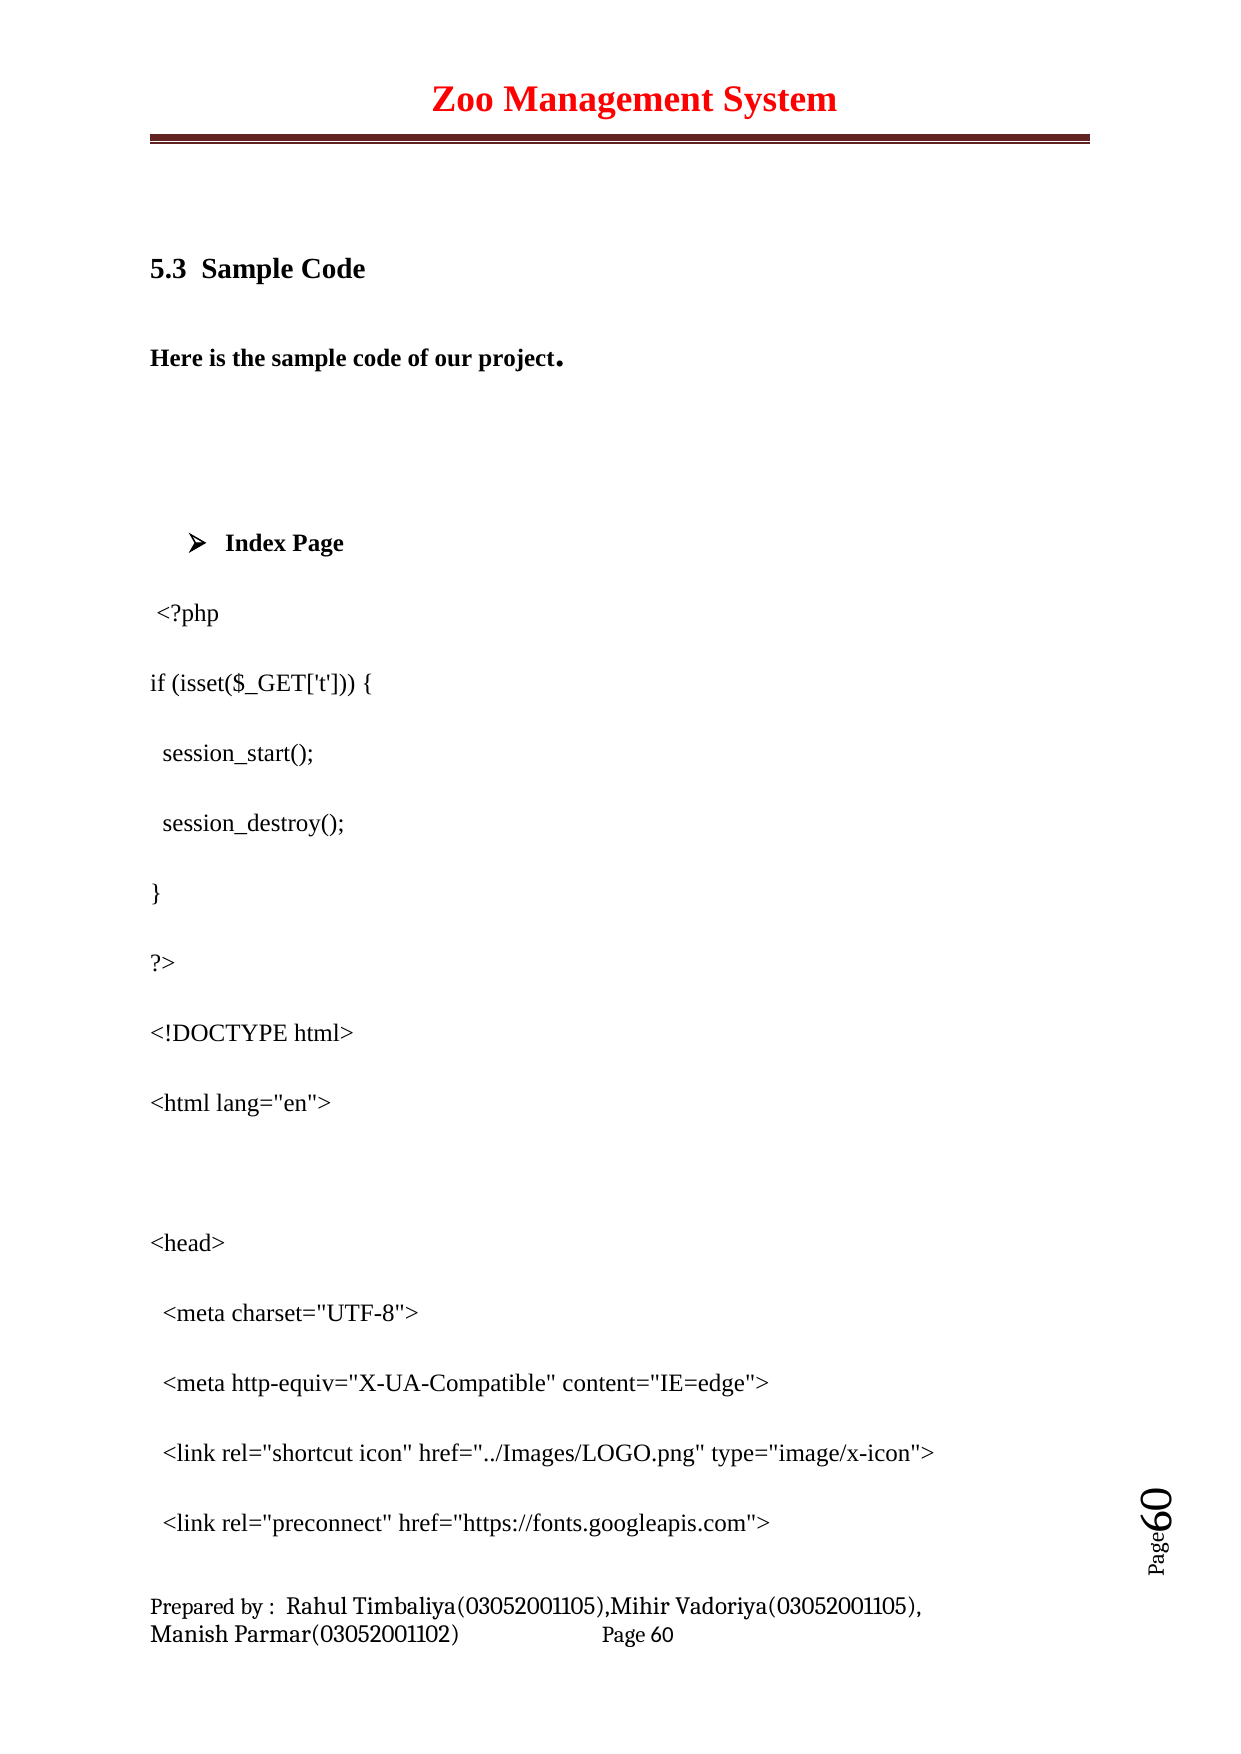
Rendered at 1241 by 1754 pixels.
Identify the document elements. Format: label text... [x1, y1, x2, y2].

text <meta http-equiv="X-UA-Compatible" content="IE=edge"> [150, 1368, 1090, 1397]
text if (isset($_GET['t'])) { [150, 668, 1090, 697]
text session_start(); [150, 738, 1090, 767]
list Index Page [187, 528, 1090, 557]
text <link rel="shortcut icon" href="../Images/LOGO.png" type="image/x-icon"> [150, 1438, 1090, 1467]
text session_destroy(); [150, 808, 1090, 837]
text <meta charset="UTF-8"> [150, 1298, 1090, 1327]
text <html lang="en"> [150, 1088, 1090, 1117]
text Here is the sample code of our project. [150, 331, 1090, 374]
text ?> [150, 948, 1090, 977]
text } [150, 878, 1090, 907]
text <!DOCTYPE html> [150, 1018, 1090, 1047]
text 5.3 Sample Code [150, 251, 1090, 285]
text <?php [150, 598, 1090, 627]
text <head> [150, 1228, 1090, 1257]
text <link rel="preconnect" href="https://fonts.googleapis.com"> [150, 1508, 1090, 1537]
